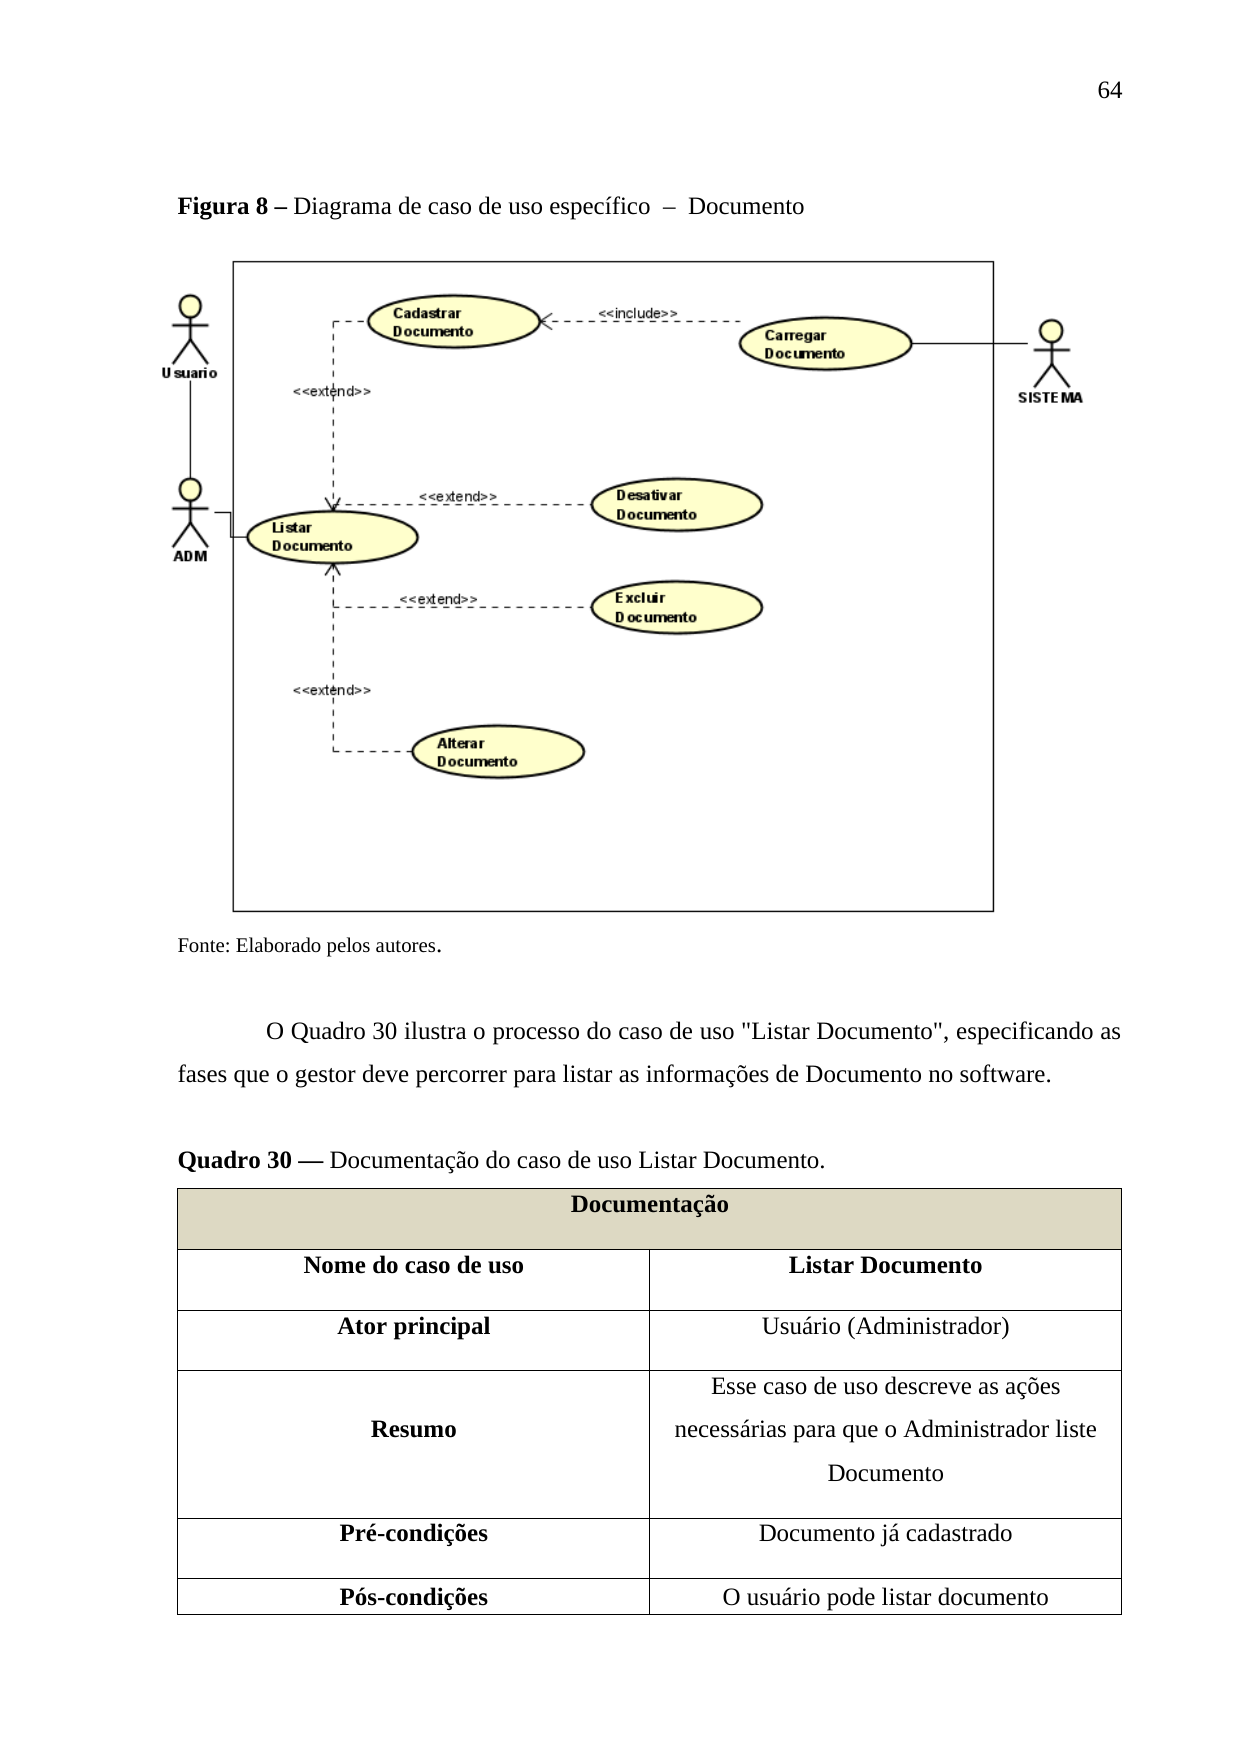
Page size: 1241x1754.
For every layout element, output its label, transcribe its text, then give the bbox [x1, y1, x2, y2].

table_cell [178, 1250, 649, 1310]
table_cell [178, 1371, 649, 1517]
picture [148, 227, 1093, 916]
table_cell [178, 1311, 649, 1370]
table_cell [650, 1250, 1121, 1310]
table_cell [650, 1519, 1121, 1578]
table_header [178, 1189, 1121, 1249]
text Figura 8 – Diagrama de caso de uso específico – Documento [177, 191, 1122, 219]
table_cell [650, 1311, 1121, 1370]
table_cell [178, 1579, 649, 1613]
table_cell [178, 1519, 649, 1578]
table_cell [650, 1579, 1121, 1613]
text O Quadro 30 ilustra o processo do caso de uso "Listar Documento", especificando as fases que o gestor deve percorrer para listar as informações de Documento no software. [177, 1016, 1122, 1088]
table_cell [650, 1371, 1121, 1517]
text Quadro 30 — Documentação do caso de uso Listar Documento. [177, 1145, 1122, 1174]
